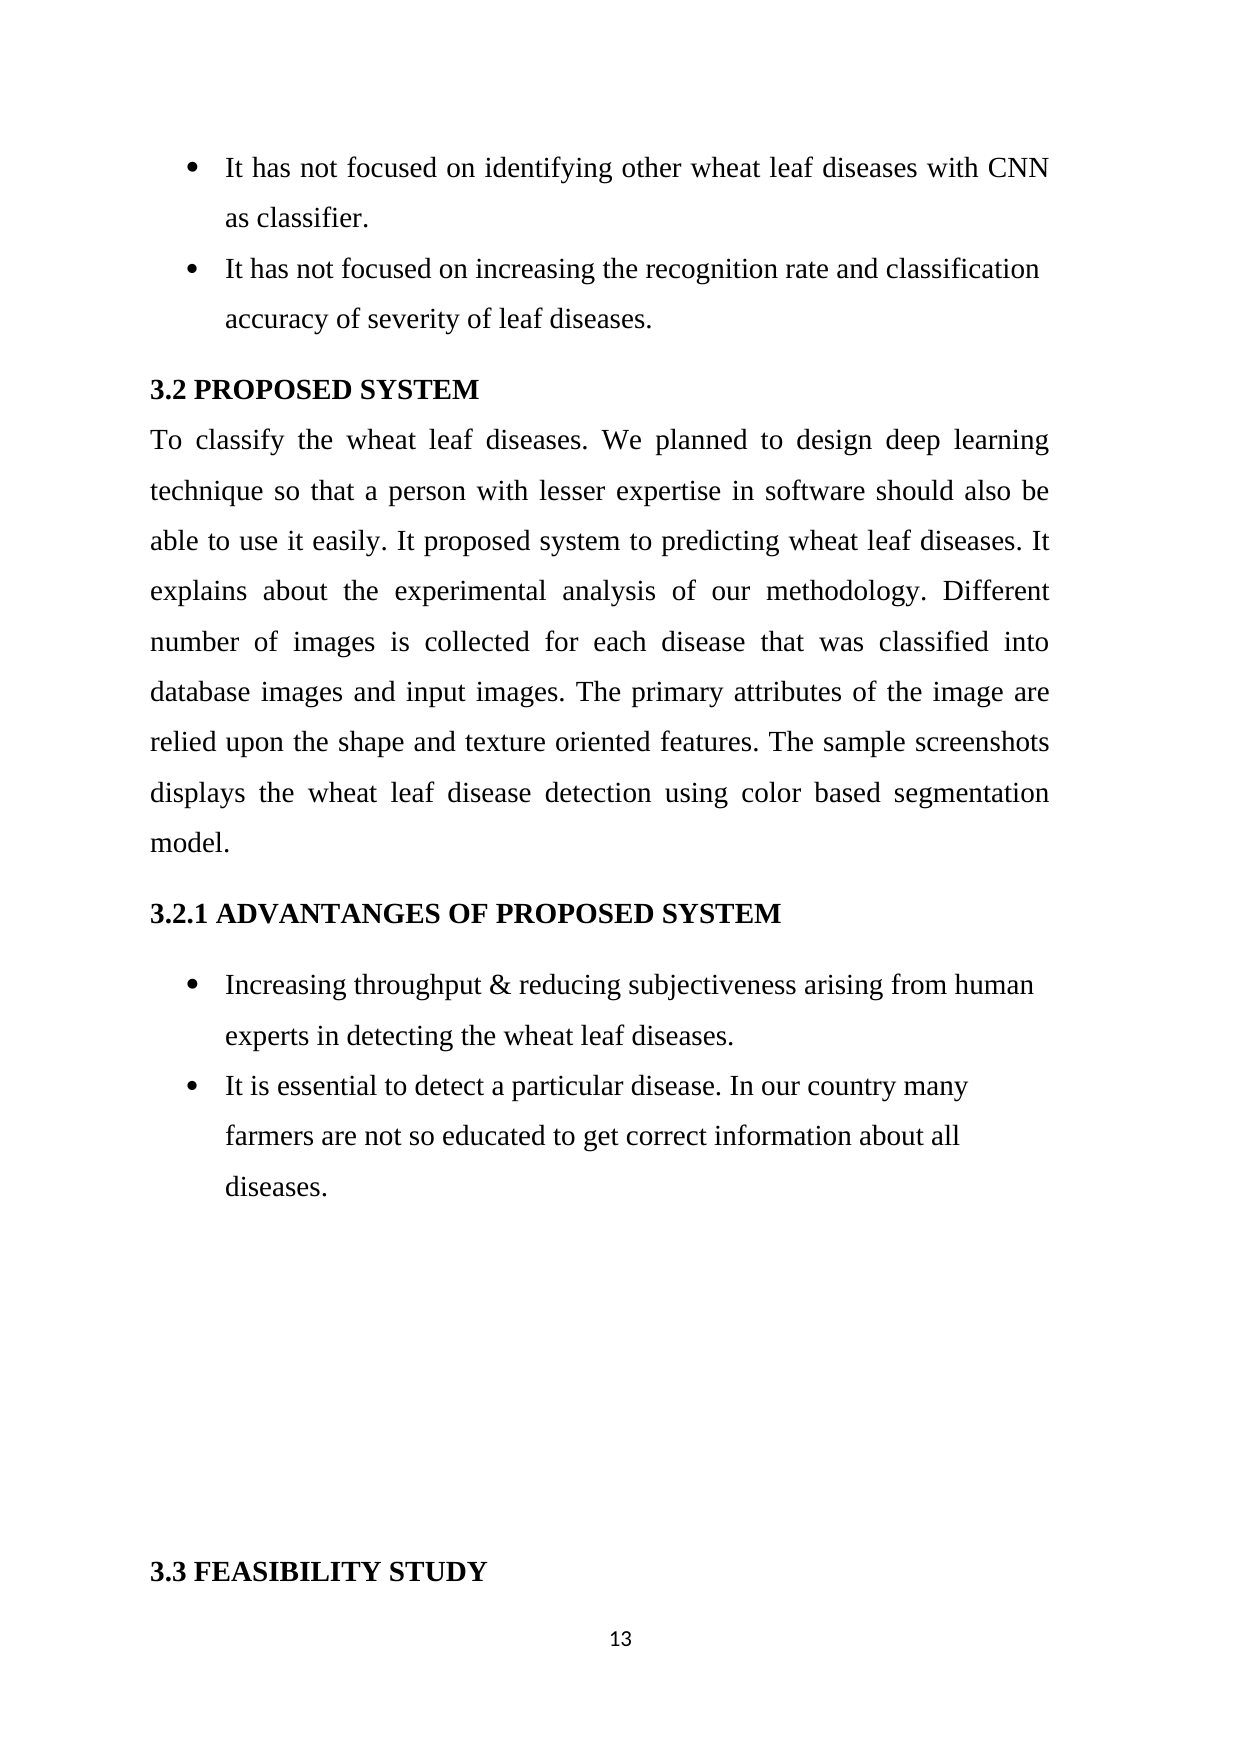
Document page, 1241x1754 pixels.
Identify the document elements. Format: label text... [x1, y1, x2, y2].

text 3.2 PROPOSED SYSTEM [150, 372, 1090, 406]
list It has not focused on increasing the recognition rate and classification accuracy of severity of leaf diseases. [187, 251, 1051, 334]
text 3.2.1 ADVANTANGES OF PROPOSED SYSTEM [150, 896, 1051, 930]
text To classify the wheat leaf diseases. We planned to design deep learning technique so that a person with lesser expertise in software should also be able to use it easily. It proposed system to predicting wheat leaf diseases. It explains about the experimental analysis of our methodology. Different number of images is collected for each disease that was classified into database images and input images. The primary attributes of the image are relied upon the shape and texture oriented features. The sample screenshots displays the wheat leaf disease detection using color based segmentation model. [150, 422, 1051, 858]
list It is essential to detect a particular disease. In our country many farmers are not so educated to get correct information about all diseases. [187, 1068, 1051, 1202]
list Increasing throughput & reducing subjectiveness arising from human experts in detecting the wheat leaf diseases. [187, 967, 1090, 1051]
list It has not focused on identifying other wheat leaf diseases with CNN as classifier. [187, 150, 1051, 234]
text 3.3 FEASIBILITY STUDY [150, 1554, 1051, 1587]
